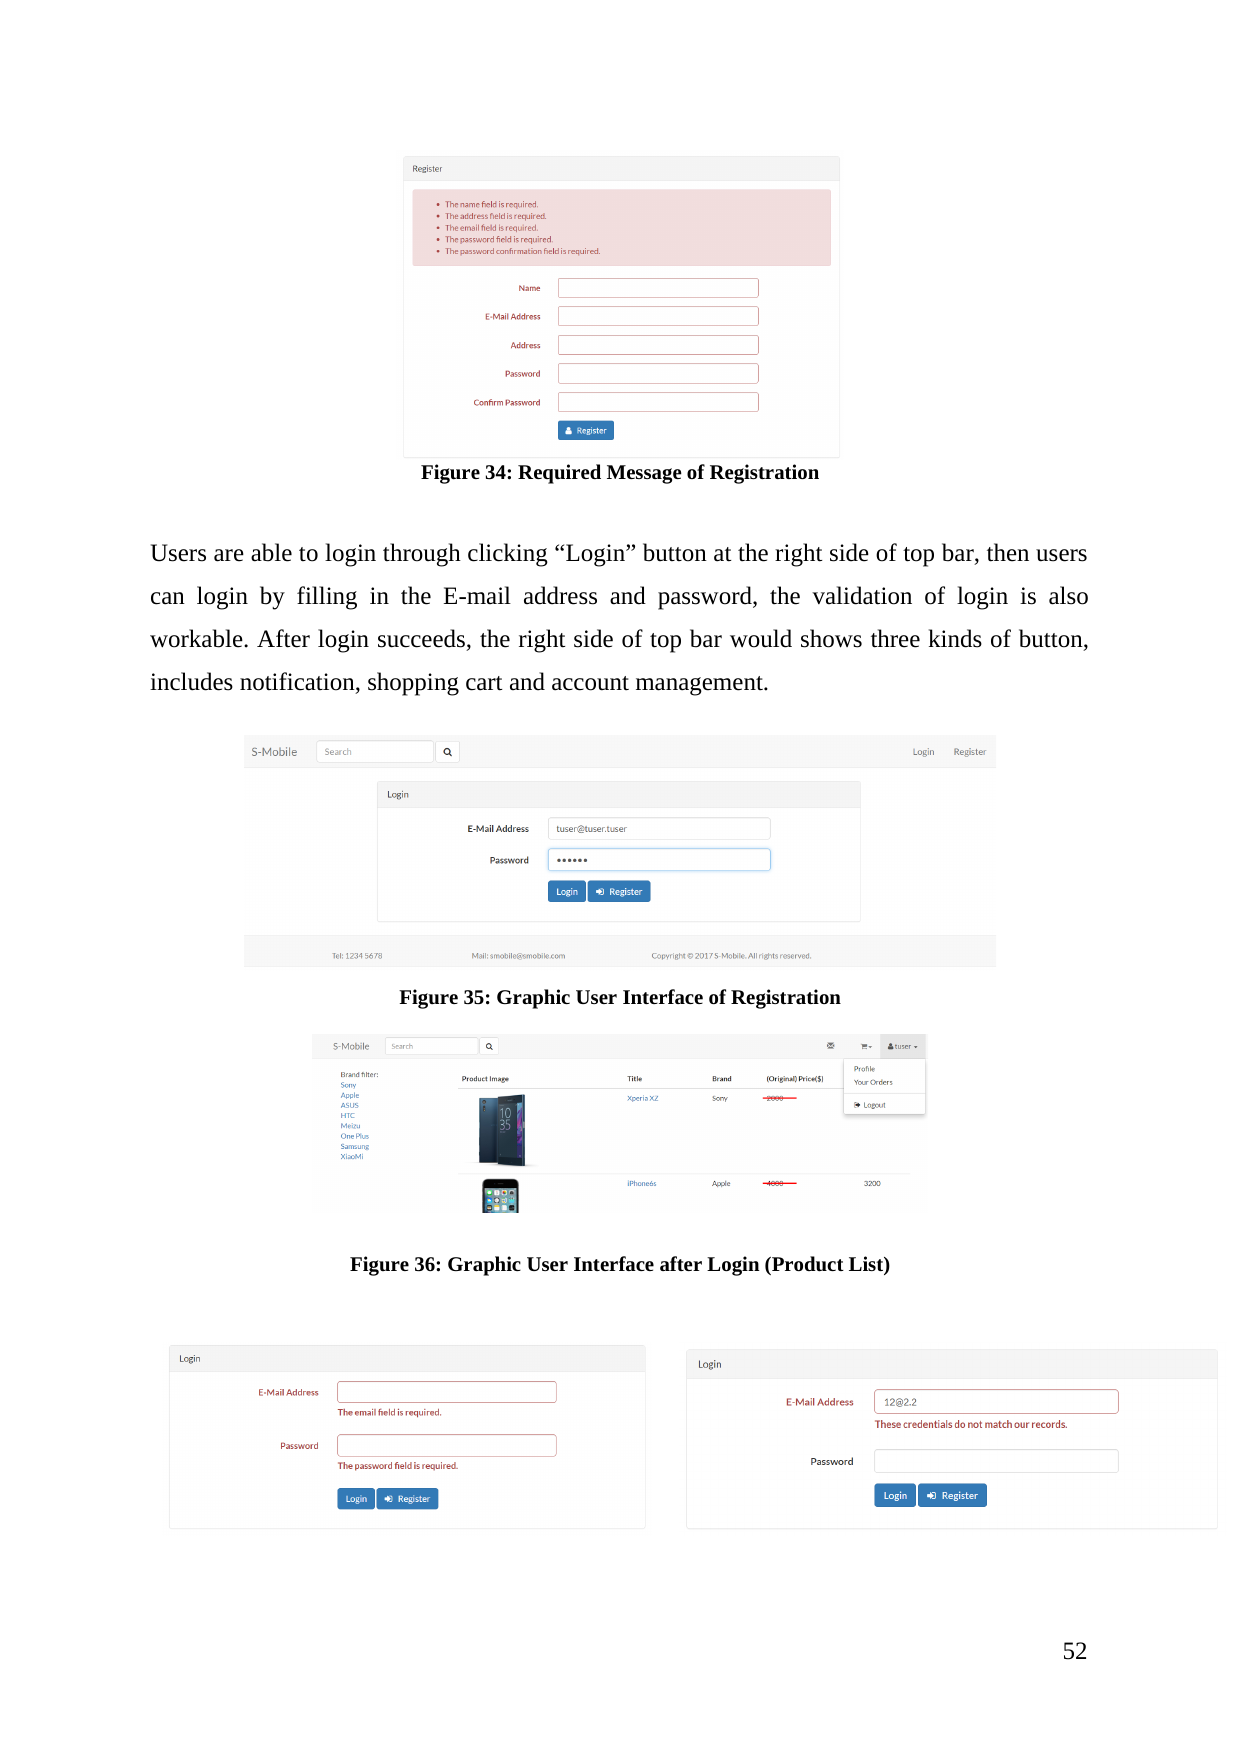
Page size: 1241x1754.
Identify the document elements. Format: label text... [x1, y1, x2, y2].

picture [678, 1342, 1227, 1536]
picture [396, 150, 845, 460]
text Figure 34: Required Message of Registration [150, 460, 1090, 484]
picture [244, 735, 997, 971]
picture [161, 1342, 653, 1536]
text Figure 35: Graphic User Interface of Registration [150, 985, 1090, 1009]
picture [312, 1034, 929, 1213]
text Figure 36: Graphic User Interface after Login (Product List) [150, 1252, 1090, 1276]
text Users are able to login through clicking “Login” button at the right side of top bar, then users can login by filling in the E-mail address and password, the validation of login is also workable. After login succeeds, the right side of top bar would shows three kinds of button, includes notification, shopping cart and account management. [150, 538, 1090, 696]
